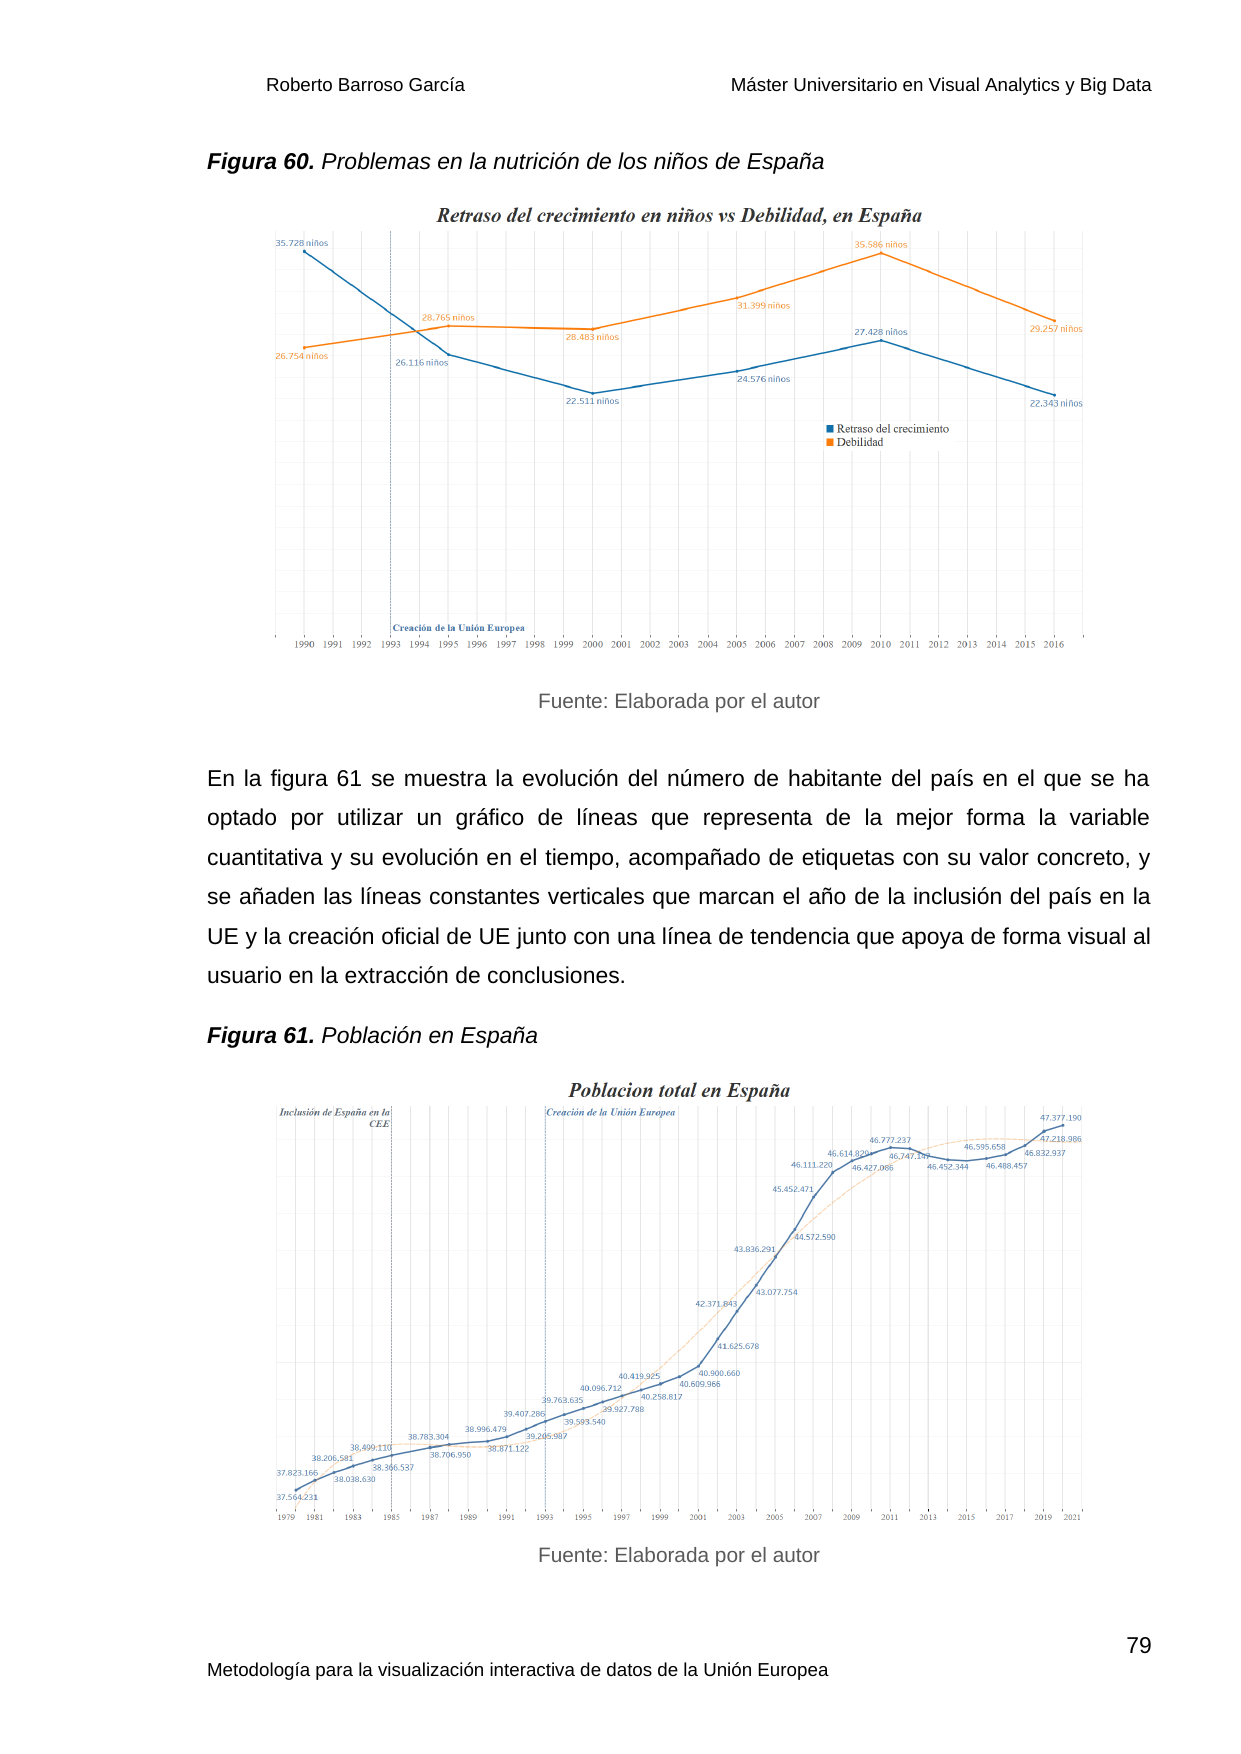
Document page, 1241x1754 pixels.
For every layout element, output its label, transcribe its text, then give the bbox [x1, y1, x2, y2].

text Fuente: Elaborada por el autor [207, 1543, 1152, 1567]
text Figura 60. Problemas en la nutrición de los niños de España [207, 148, 1152, 174]
text Figura 61. Población en España [207, 1022, 1152, 1049]
picture [269, 195, 1089, 656]
text En la figura 61 se muestra la evolución del número de habitante del país en el que se ha optado por utilizar un gráfico de líneas que representa de la mejor forma la variable cuantitativa y su evolución en el tiempo, acompañado de etiquetas con su valor concreto, y se añaden las líneas constantes verticales que marcan el año de la inclusión del país en la UE y la creación oficial de UE junto con una línea de tendencia que apoya de forma visual al usuario en la extracción de conclusiones. [207, 765, 1152, 988]
picture [270, 1069, 1088, 1530]
text Fuente: Elaborada por el autor [207, 689, 1152, 713]
